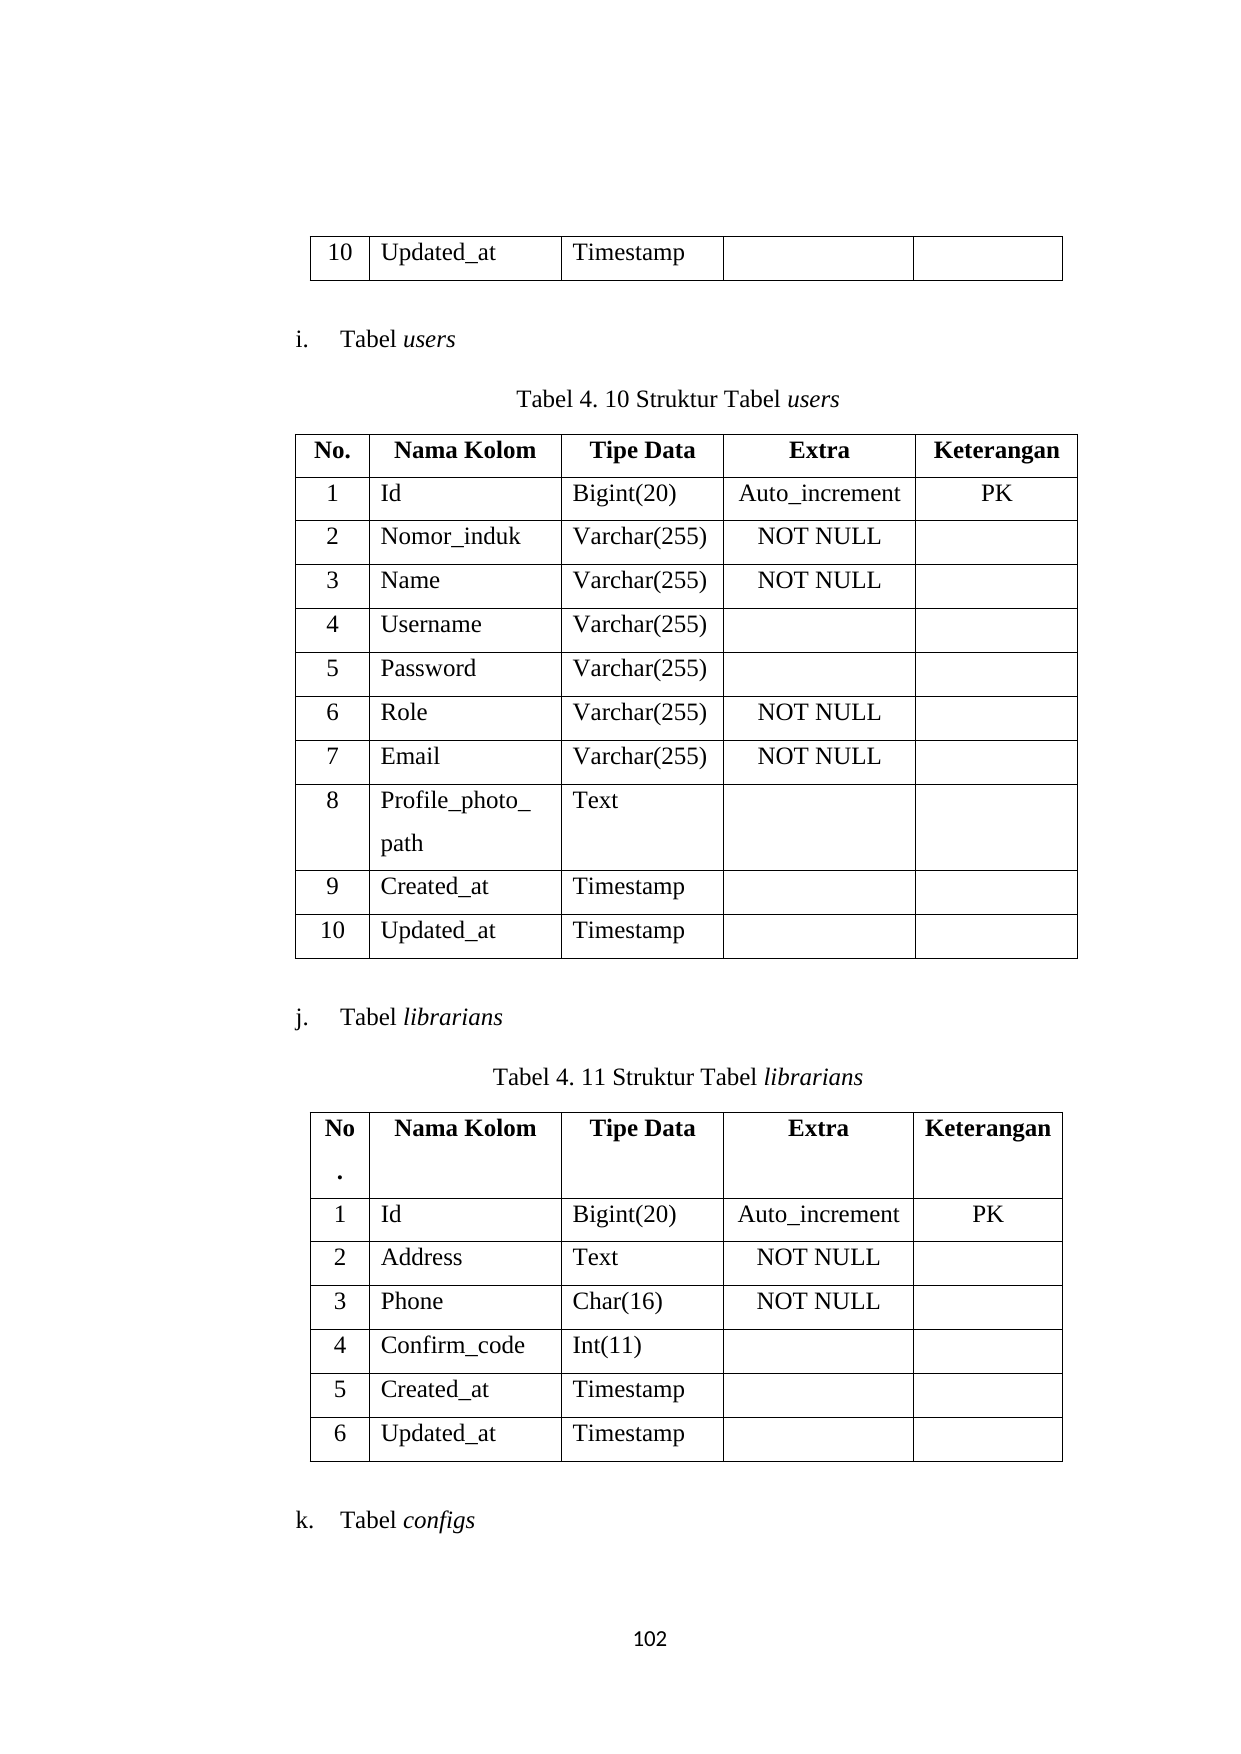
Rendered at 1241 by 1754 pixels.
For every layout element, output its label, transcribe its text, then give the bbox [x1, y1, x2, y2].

table_cell NOT NULL [724, 697, 915, 740]
table_header Extra [724, 1113, 913, 1198]
table_header Keterangan [914, 1113, 1062, 1198]
table_cell Id [370, 478, 561, 520]
table_cell Password [370, 653, 561, 696]
table_cell Varchar(255) [562, 741, 723, 784]
table_cell Updated_at [370, 1418, 561, 1461]
table_cell Name [370, 565, 561, 608]
table_cell [916, 609, 1077, 652]
table_cell Email [370, 741, 561, 784]
table_cell Varchar(255) [562, 697, 723, 740]
table_cell Updated_at [370, 915, 561, 958]
table_cell [724, 1374, 913, 1417]
table_cell 6 [311, 1418, 369, 1461]
table_cell [724, 237, 913, 280]
table_cell [916, 697, 1077, 740]
table_cell Varchar(255) [562, 653, 723, 696]
table_cell [724, 1418, 913, 1461]
table_header Tipe Data [562, 435, 723, 477]
table_cell [914, 1286, 1062, 1329]
table_cell Updated_at [370, 237, 561, 280]
table_cell Int(11) [562, 1330, 723, 1373]
table_cell [724, 915, 915, 958]
table_cell 5 [311, 1374, 369, 1417]
table_cell Username [370, 609, 561, 652]
table_cell 1 [296, 478, 369, 520]
table_cell NOT NULL [724, 1286, 913, 1329]
table_header Nama Kolom [370, 435, 561, 477]
table_cell [916, 653, 1077, 696]
table_cell Auto_increment [724, 1199, 913, 1241]
text Tabel 4. 11 Struktur Tabel librarians [295, 1062, 1063, 1091]
table_cell Varchar(255) [562, 521, 723, 564]
table_cell 3 [311, 1286, 369, 1329]
table_cell [916, 871, 1077, 914]
table_cell [916, 521, 1077, 564]
table_cell [914, 1374, 1062, 1417]
table_cell 4 [296, 609, 369, 652]
table_cell Created_at [370, 1374, 561, 1417]
table_cell Role [370, 697, 561, 740]
table_cell Confirm_code [370, 1330, 561, 1373]
table_cell Bigint(20) [562, 1199, 723, 1241]
table_cell Phone [370, 1286, 561, 1329]
table_cell [916, 565, 1077, 608]
table_cell [916, 741, 1077, 784]
table_cell 6 [296, 697, 369, 740]
table_header No. [296, 435, 369, 477]
table_cell Timestamp [562, 915, 723, 958]
table_cell PK [916, 478, 1077, 520]
table_cell [914, 237, 1062, 280]
table_header No. [311, 1113, 369, 1198]
table_cell 7 [296, 741, 369, 784]
table_cell 8 [296, 785, 369, 870]
table_cell 1 [311, 1199, 369, 1241]
table_cell NOT NULL [724, 1242, 913, 1285]
table_cell 3 [296, 565, 369, 608]
table_cell [914, 1418, 1062, 1461]
table_cell Timestamp [562, 237, 723, 280]
table_cell Auto_increment [724, 478, 915, 520]
table_cell 10 [311, 237, 369, 280]
list Tabel configs [295, 1505, 1063, 1534]
table_cell Text [562, 1242, 723, 1285]
table_cell [916, 785, 1077, 870]
table_header Keterangan [916, 435, 1077, 477]
table_cell [724, 785, 915, 870]
list Tabel librarians [295, 1002, 1063, 1031]
table_cell [724, 1330, 913, 1373]
table_cell Timestamp [562, 1374, 723, 1417]
table_cell 2 [296, 521, 369, 564]
table_cell NOT NULL [724, 741, 915, 784]
table_header Nama Kolom [370, 1113, 561, 1198]
table_header Extra [724, 435, 915, 477]
table_cell Char(16) [562, 1286, 723, 1329]
table_cell Profile_photo_ path [370, 785, 561, 870]
table_cell 9 [296, 871, 369, 914]
table_cell 10 [296, 915, 369, 958]
table_cell Id [370, 1199, 561, 1241]
list Tabel users [295, 324, 1063, 353]
table_cell Timestamp [562, 1418, 723, 1461]
table_cell [724, 653, 915, 696]
table_cell Nomor_induk [370, 521, 561, 564]
text Tabel 4. 10 Struktur Tabel users [295, 384, 1063, 413]
table_header Tipe Data [562, 1113, 723, 1198]
table_cell Created_at [370, 871, 561, 914]
table_cell [724, 871, 915, 914]
table_cell 2 [311, 1242, 369, 1285]
table_cell NOT NULL [724, 565, 915, 608]
table_cell PK [914, 1199, 1062, 1241]
table_cell [914, 1330, 1062, 1373]
table_cell Varchar(255) [562, 609, 723, 652]
table_cell 4 [311, 1330, 369, 1373]
table_cell Timestamp [562, 871, 723, 914]
table_cell [916, 915, 1077, 958]
table_cell 5 [296, 653, 369, 696]
table_cell [914, 1242, 1062, 1285]
table_cell [724, 609, 915, 652]
table_cell Address [370, 1242, 561, 1285]
table_cell NOT NULL [724, 521, 915, 564]
table_cell Text [562, 785, 723, 870]
table_cell Bigint(20) [562, 478, 723, 520]
table_cell Varchar(255) [562, 565, 723, 608]
